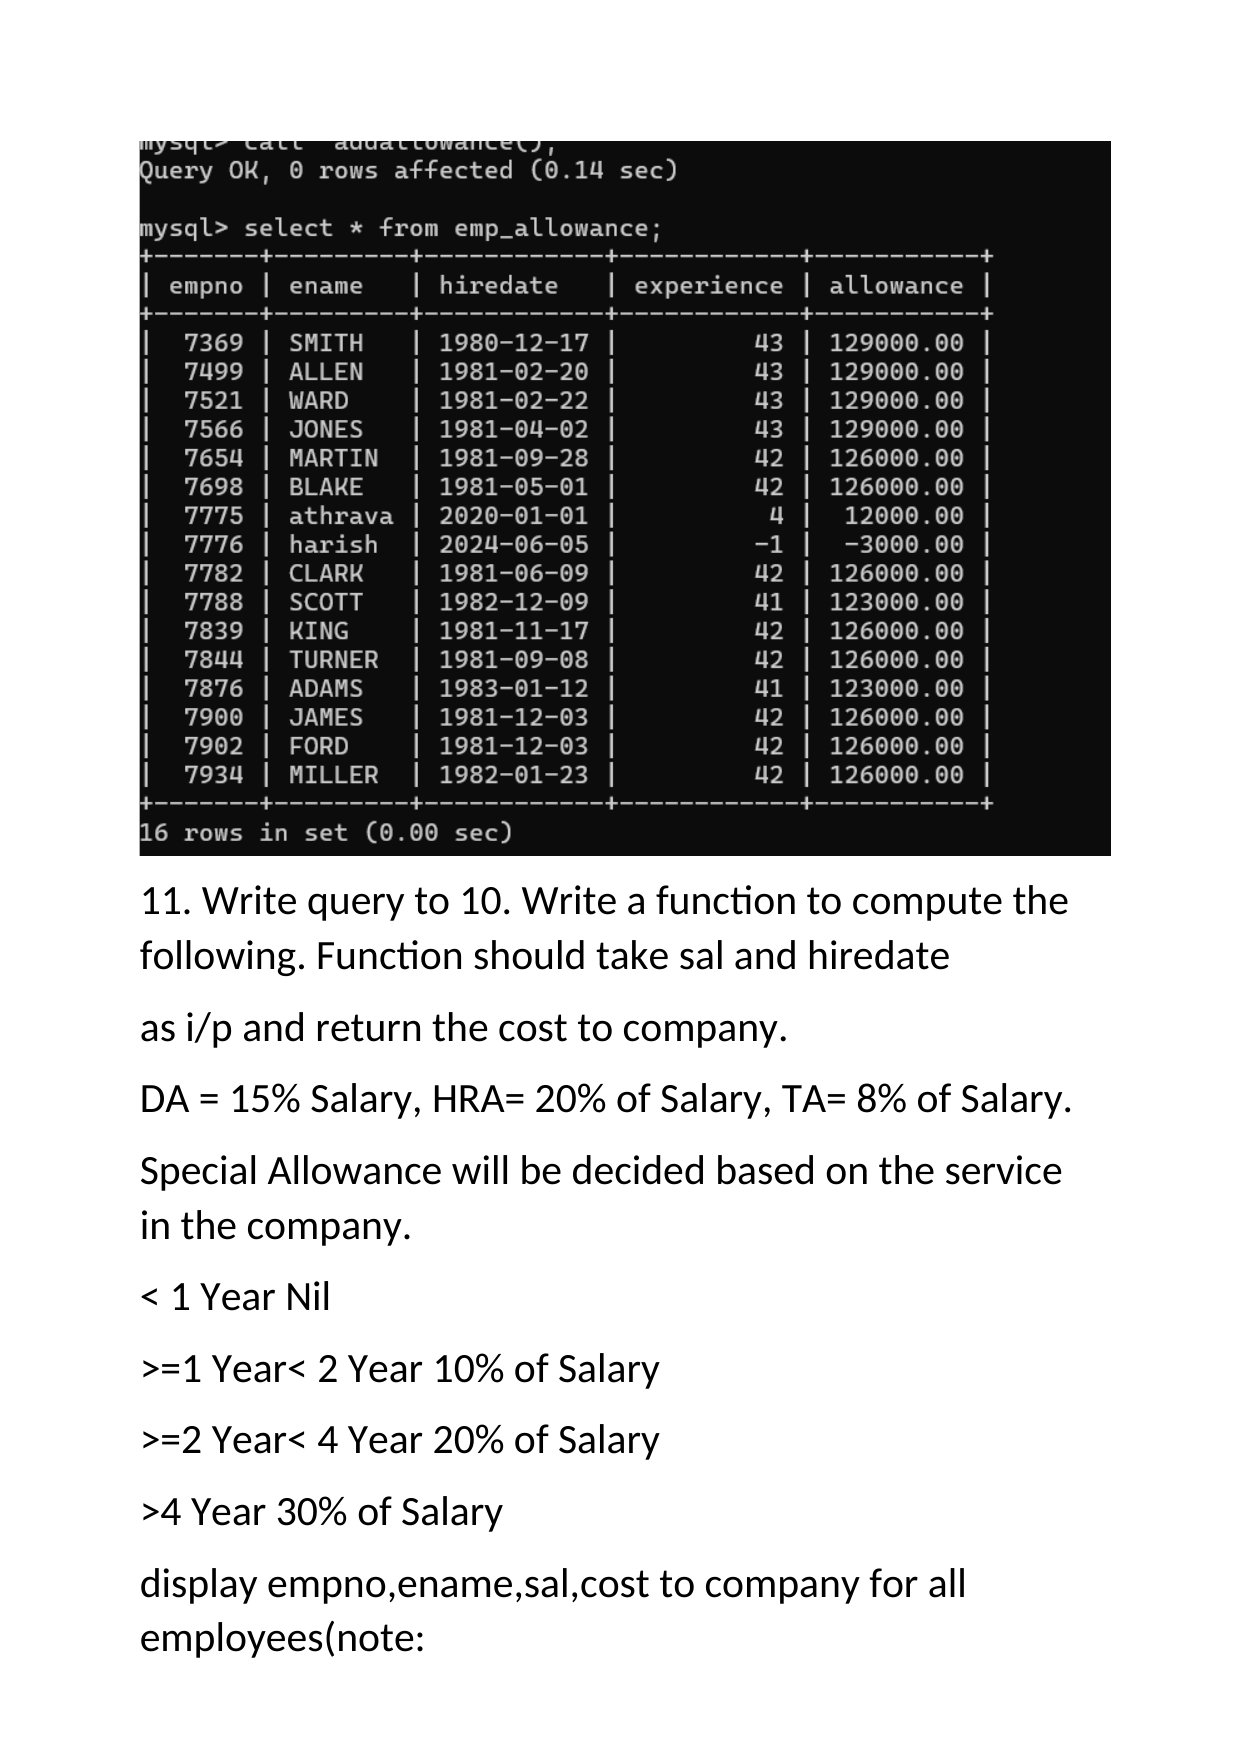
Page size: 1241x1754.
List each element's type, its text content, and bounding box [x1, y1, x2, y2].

text display empno,ename,sal,cost to company for all employees(note: [139, 1557, 1103, 1662]
text Special Allowance will be decided based on the service in the company. [139, 1144, 1103, 1249]
picture [139, 141, 1111, 856]
text >=2 Year< 4 Year 20% of Salary [139, 1413, 1103, 1464]
text >=1 Year< 2 Year 10% of Salary [139, 1342, 1103, 1393]
text 11. Write query to 10. Write a function to compute the following. Function should take sal and hiredate [139, 874, 1103, 980]
text >4 Year 30% of Salary [139, 1485, 1103, 1536]
text DA = 15% Salary, HRA= 20% of Salary, TA= 8% of Salary. [139, 1072, 1103, 1123]
text as i/p and return the cost to company. [139, 1001, 1103, 1052]
text < 1 Year Nil [139, 1270, 1103, 1321]
